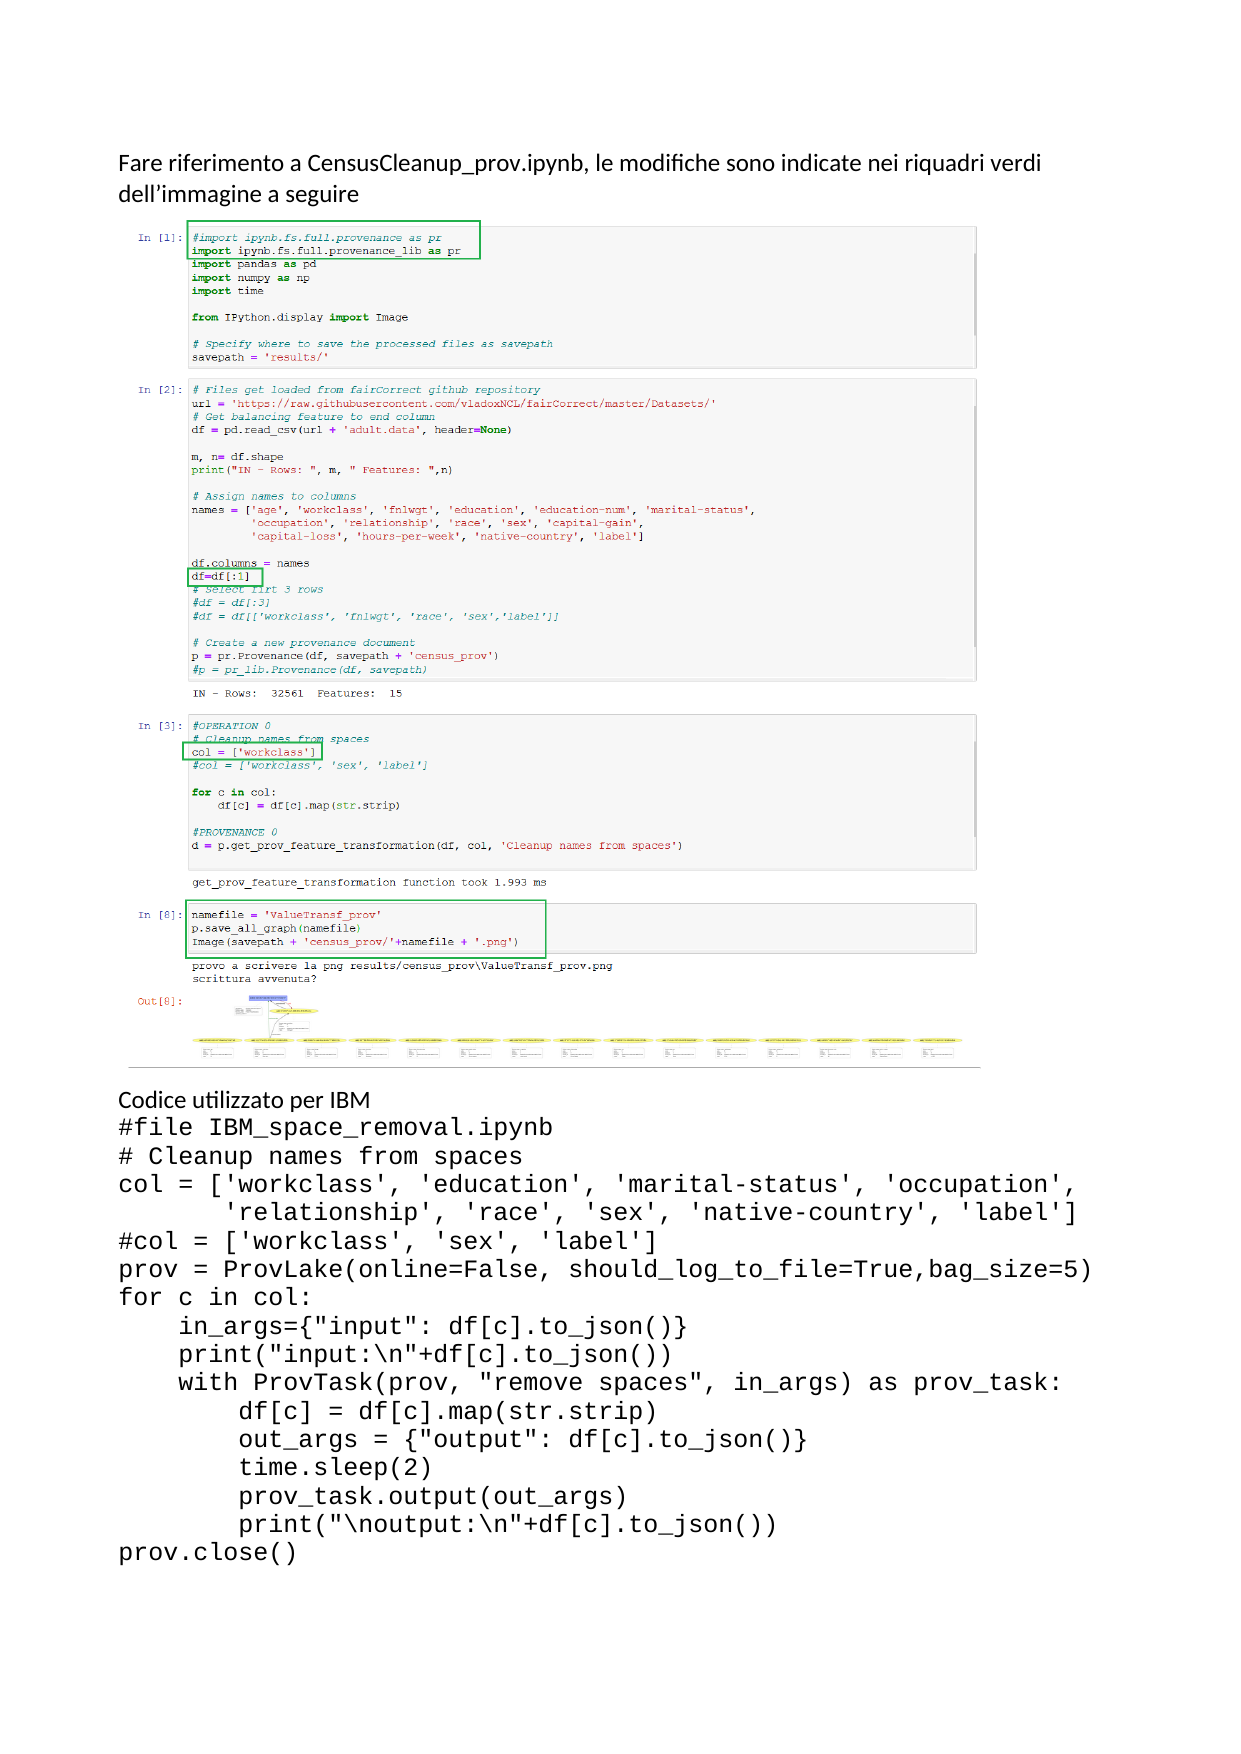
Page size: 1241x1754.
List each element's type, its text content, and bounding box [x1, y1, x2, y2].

text time.sleep(2) [118, 1455, 1122, 1483]
text with ProvTask(prov, "remove spaces", in_args) as prov_task: [118, 1370, 1122, 1398]
text out_args = {"output": df[c].to_json()} [118, 1427, 1122, 1455]
text #col = ['workclass', 'sex', 'label'] [118, 1228, 1122, 1257]
text prov = ProvLake(online=False, should_log_to_file=True,bag_size=5) [118, 1257, 1122, 1285]
text for c in col: [118, 1285, 1122, 1313]
text print("input:\n"+df[c].to_json()) [118, 1342, 1122, 1370]
text # Cleanup names from spaces [118, 1143, 1122, 1172]
text 'relationship', 'race', 'sex', 'native-country', 'label'] [118, 1200, 1122, 1228]
text in_args={"input": df[c].to_json()} [118, 1313, 1122, 1342]
text print("\noutput:\n"+df[c].to_json()) [118, 1512, 1122, 1540]
text #file IBM_space_removal.ipynb [118, 1115, 1122, 1143]
text Fare riferimento a CensusCleanup_prov.ipynb, le modifiche sono indicate nei riquadri verdi dell’immagine a seguire [118, 148, 1122, 209]
text col = ['workclass', 'education', 'marital-status', 'occupation', [118, 1172, 1122, 1200]
text Codice utilizzato per IBM [118, 1084, 1122, 1115]
text prov.close() [118, 1540, 1122, 1568]
picture [118, 208, 1001, 1085]
text prov_task.output(out_args) [118, 1483, 1122, 1512]
text df[c] = df[c].map(str.strip) [118, 1398, 1122, 1427]
